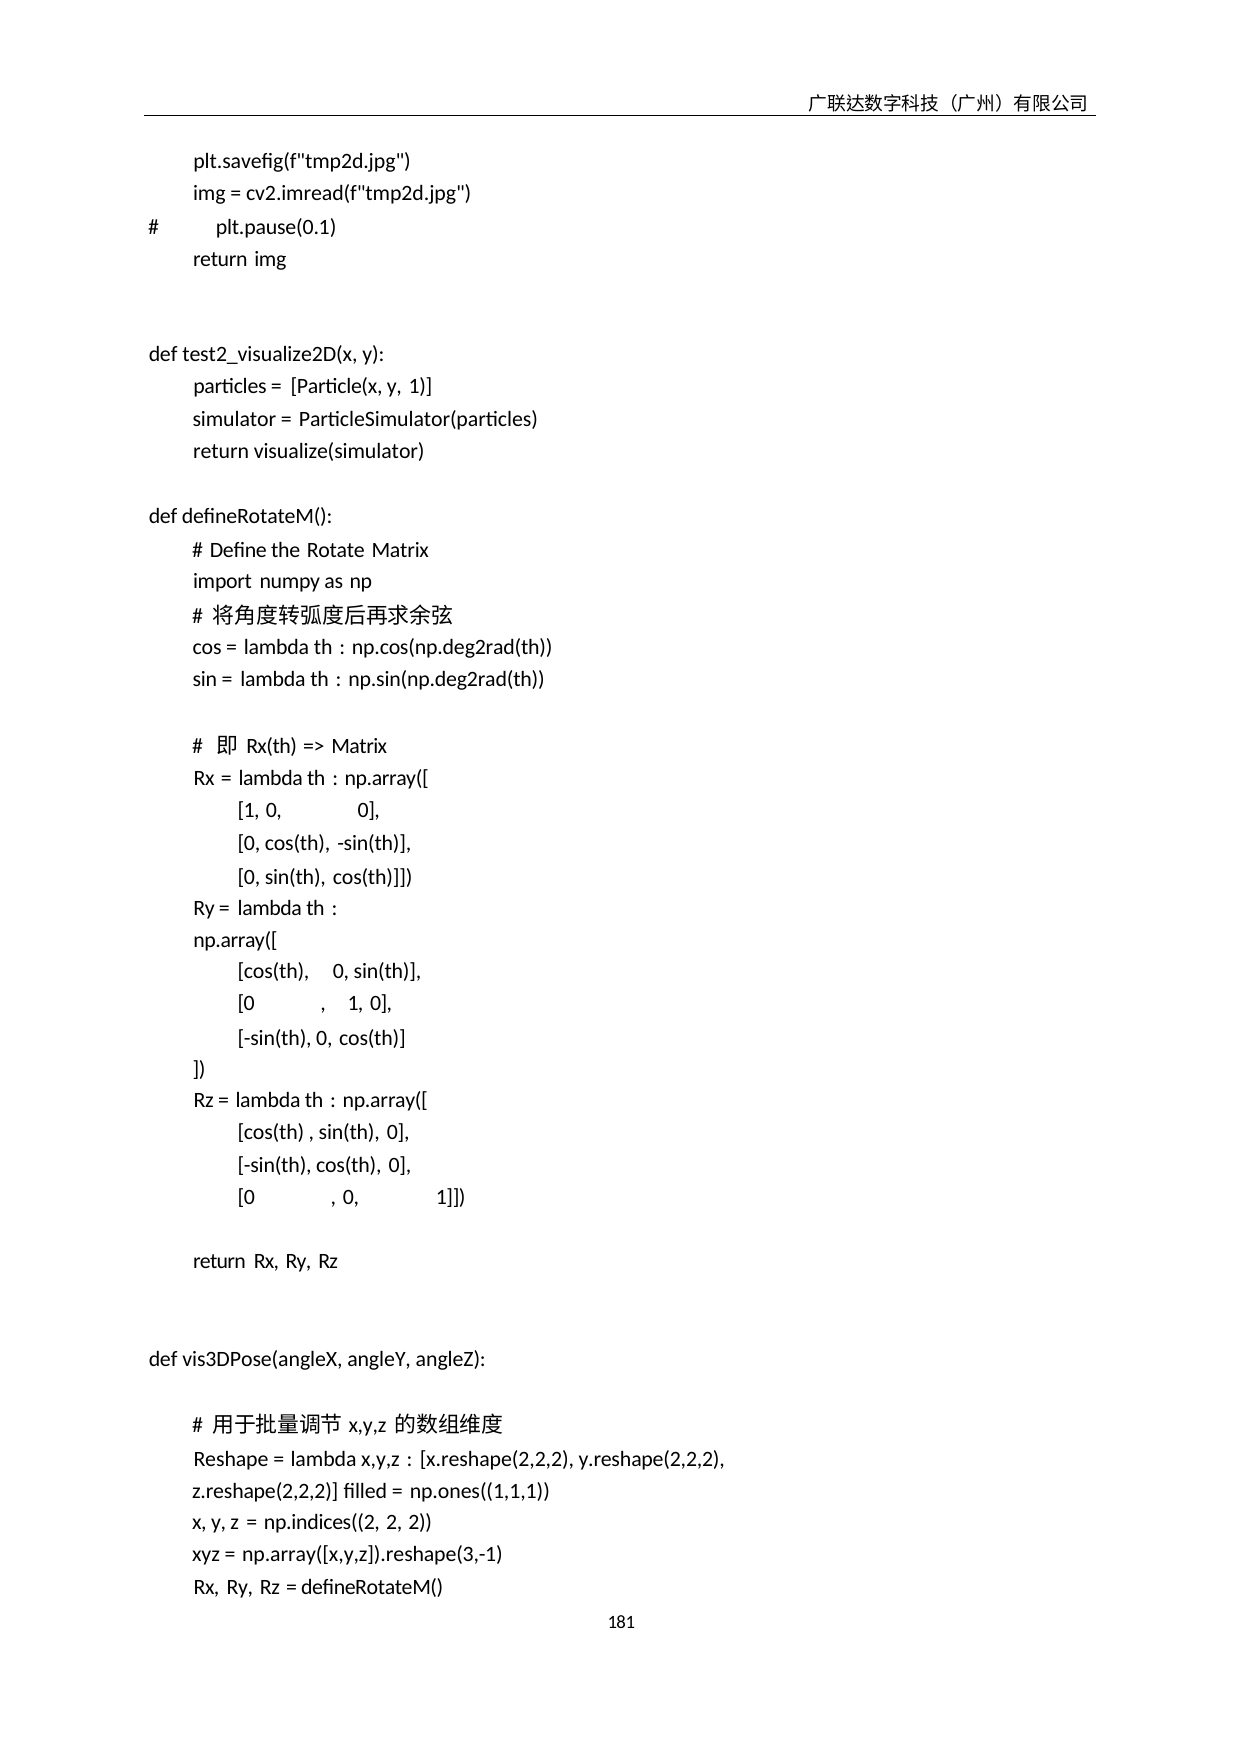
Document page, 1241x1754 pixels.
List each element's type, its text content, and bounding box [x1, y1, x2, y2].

text x, y, z = np.indices((2, 2, 2)) [192, 1510, 1096, 1534]
text sin = lambda th : np.sin(np.deg2rad(th)) [192, 668, 1096, 691]
text def defineRotateM(): [148, 504, 1096, 528]
text return Rx, Ry, Rz [193, 1250, 1096, 1274]
text [cos(th), 0, sin(th)], [237, 959, 1096, 983]
text [1, 0, 0], [237, 798, 1096, 823]
text cos = lambda th : np.cos(np.deg2rad(th)) [192, 636, 1096, 659]
text # Define the Rotate Matrix [192, 537, 1096, 564]
text import numpy as np [193, 569, 1096, 593]
text [0 , 1, 0], [237, 991, 1096, 1016]
text [0, cos(th), -sin(th)], [237, 831, 1096, 855]
text img = cv2.imread(f"tmp2d.jpg") [193, 181, 1096, 205]
text Rx, Ry, Rz = defineRotateM() [193, 1575, 1096, 1599]
text [-sin(th), cos(th), 0], [237, 1153, 1096, 1177]
text def test2_visualize2D(x, y): [148, 343, 1096, 366]
text plt.savefig(f"tmp2d.jpg") [193, 149, 1096, 173]
text # 将角度转弧度后再求余弦 [192, 600, 1096, 629]
text xyz = np.array([x,y,z]).reshape(3,-1) [192, 1542, 1096, 1566]
text def vis3DPose(angleX, angleY, angleZ): [148, 1347, 1096, 1371]
text Reshape = lambda x,y,z : [x.reshape(2,2,2), y.reshape(2,2,2), z.reshape(2,2,2)] filled = np.ones((1,1,1)) [192, 1446, 875, 1504]
text [cos(th) , sin(th), 0], [237, 1121, 1096, 1144]
text [0 , 0, 1]]) [237, 1185, 1096, 1209]
text Rx = lambda th : np.array([ [193, 766, 1096, 790]
text particles = [Particle(x, y, 1)] [193, 375, 1096, 399]
text [-sin(th), 0, cos(th)] ]) [192, 1024, 406, 1082]
text # plt.pause(0.1) return img [148, 213, 336, 271]
text Rz = lambda th : np.array([ [193, 1088, 1096, 1112]
text simulator = ParticleSimulator(particles) [192, 407, 1096, 431]
text # 即 Rx(th) => Matrix [192, 731, 1096, 759]
text return visualize(simulator) [193, 440, 1096, 464]
text # 用于批量调节 x,y,z 的数组维度 [192, 1410, 1096, 1438]
text [0, sin(th), cos(th)]]) Ry = lambda th : np.array([ [193, 863, 427, 952]
